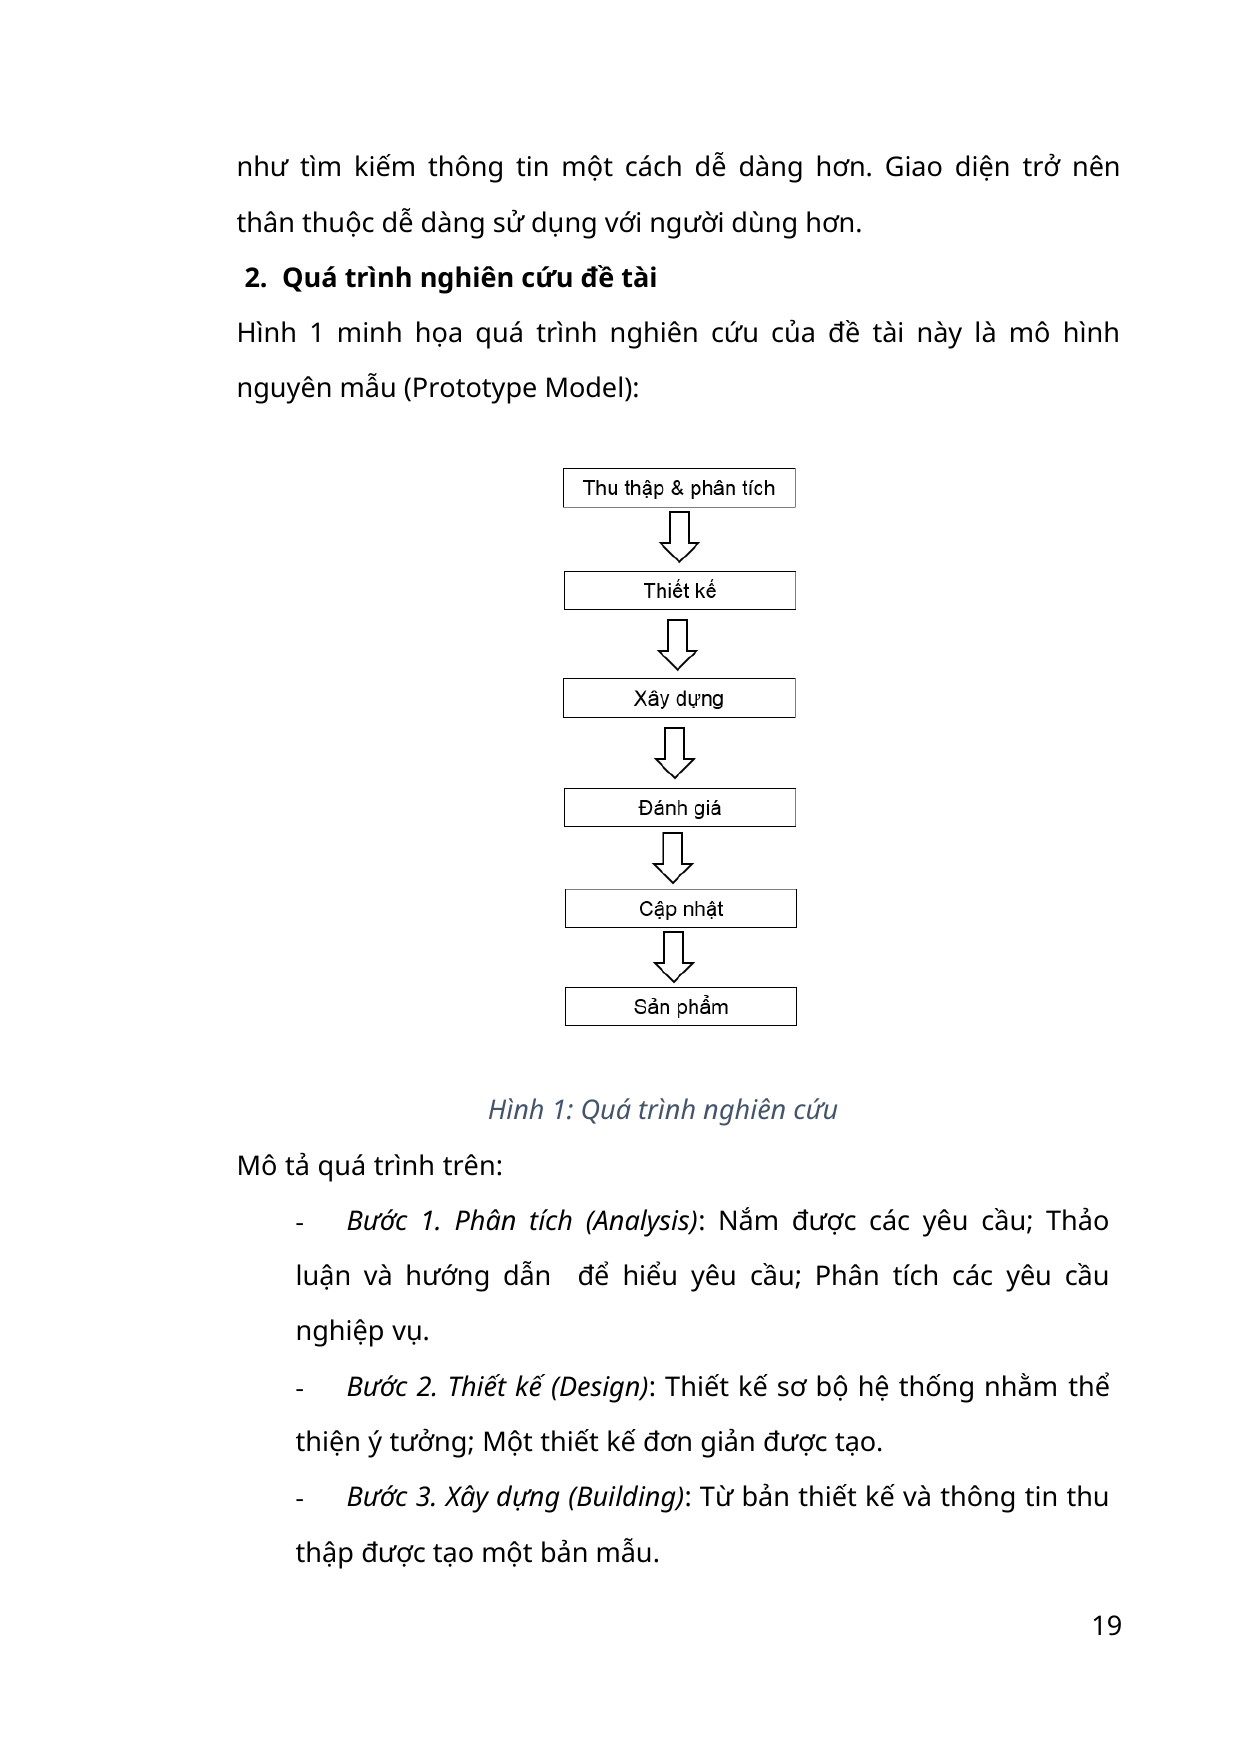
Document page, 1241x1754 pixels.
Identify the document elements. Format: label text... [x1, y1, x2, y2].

picture [430, 424, 928, 1073]
list Bước 1. Phân tích (Analysis): Nắm được các yêu cầu; Thảo luận và hướng dẫn để hiểu yêu cầu; Phân tích các yêu cầu nghiệp vụ. [295, 1201, 1110, 1349]
list Bước 2. Thiết kế (Design): Thiết kế sơ bộ hệ thống nhằm thể thiện ý tưởng; Một thiết kế đơn giản được tạo. [295, 1367, 1110, 1459]
text Mô tả quá trình trên: [236, 1146, 1122, 1183]
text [236, 148, 1122, 240]
text Hình 1 minh họa quá trình nghiên cứu của đề tài này là mô hình nguyên mẫu (Prototype Model): [236, 314, 1122, 406]
list Bước 3. Xây dựng (Building): Từ bản thiết kế và thông tin thu thập được tạo một bản mẫu. [295, 1478, 1110, 1570]
subtitle Quá trình nghiên cứu đề tài [244, 258, 1122, 295]
text Hình 1: Quá trình nghiên cứu [207, 1091, 1122, 1127]
